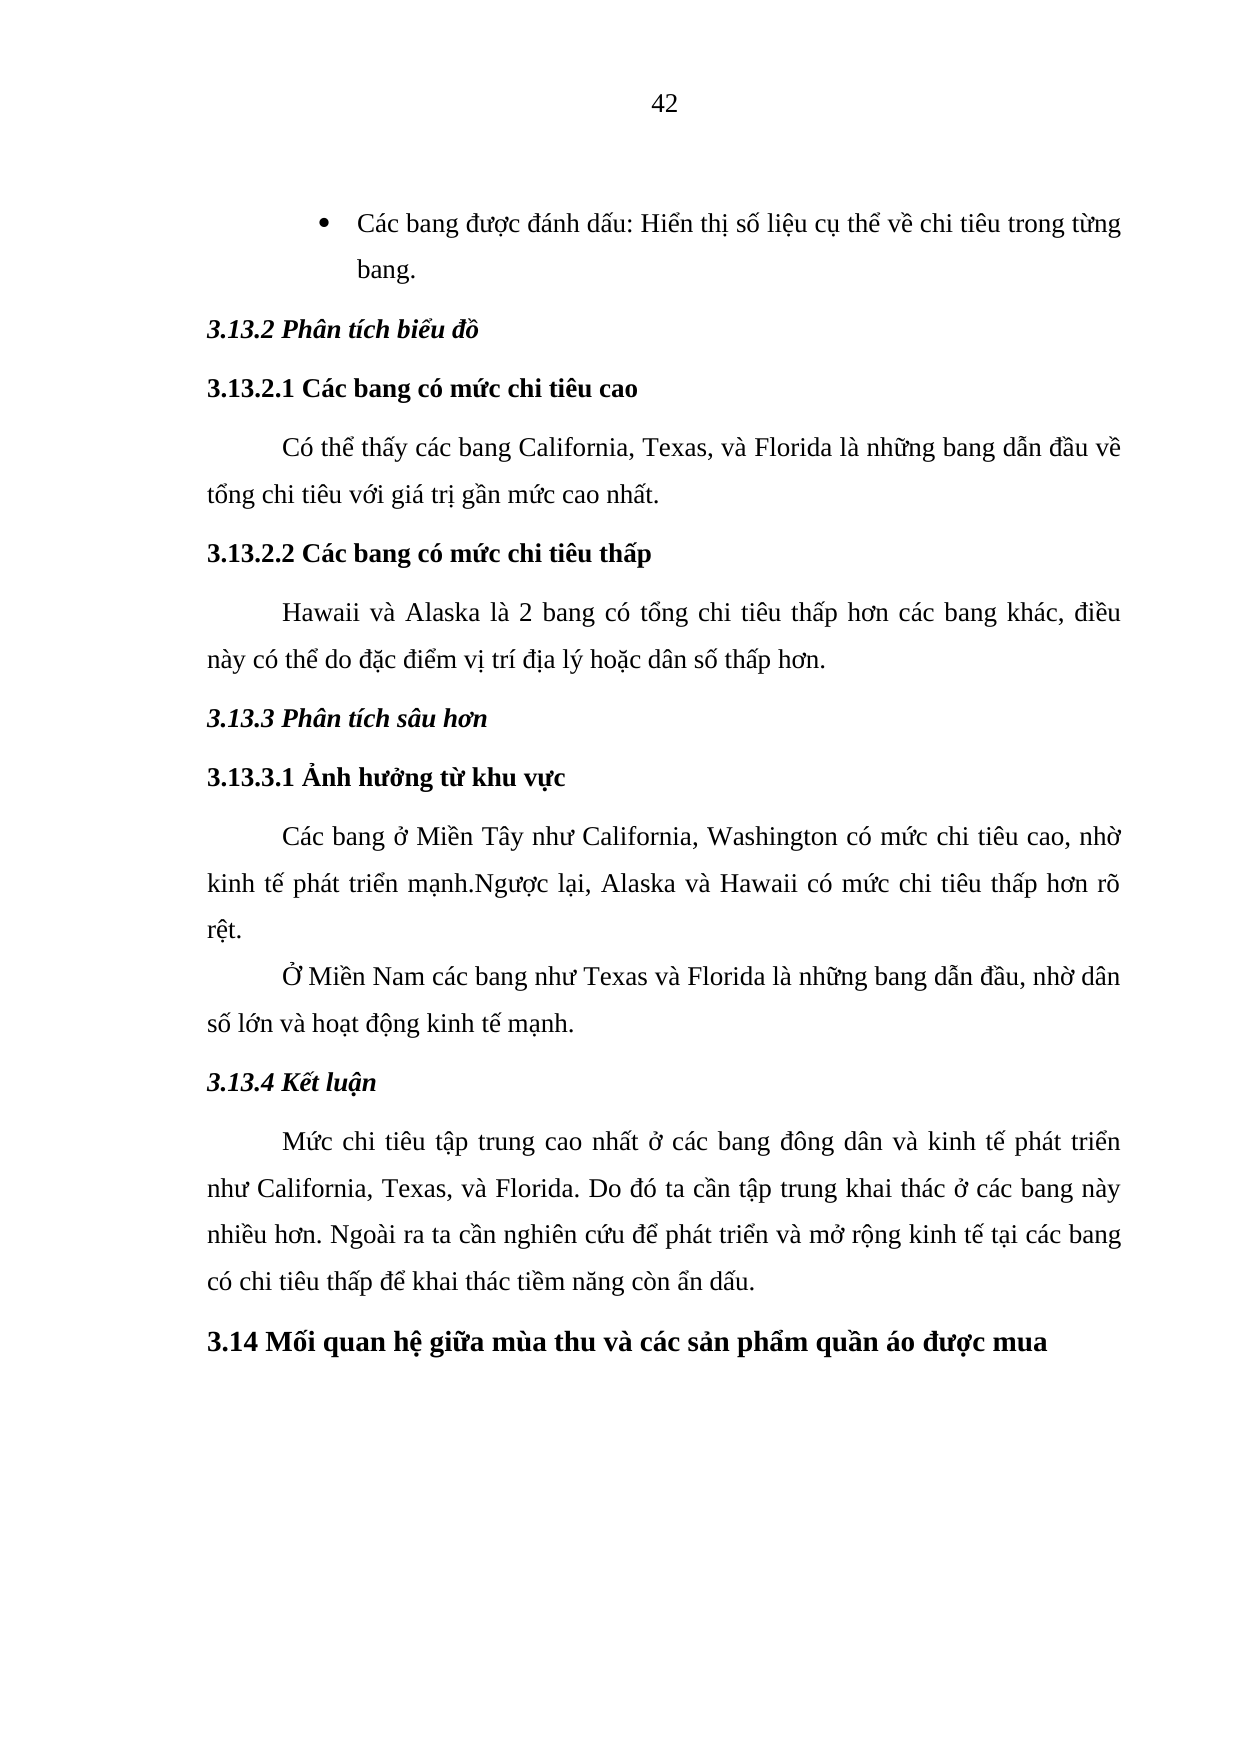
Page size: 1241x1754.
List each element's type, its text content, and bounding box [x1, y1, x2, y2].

subtitle Mối quan hệ giữa mùa thu và các sản phẩm quần áo được mua [207, 1324, 1122, 1358]
text Hawaii và Alaska là 2 bang có tổng chi tiêu thấp hơn các bang khác, điều này có thể do đặc điểm vị trí địa lý hoặc dân số thấp hơn. [207, 596, 1122, 674]
subtitle Các bang có mức chi tiêu thấp [207, 537, 1122, 568]
text Ở Miền Nam các bang như Texas và Florida là những bang dẫn đầu, nhờ dân số lớn và hoạt động kinh tế mạnh. [207, 960, 1122, 1038]
text Có thể thấy các bang California, Texas, và Florida là những bang dẫn đầu về tổng chi tiêu với giá trị gần mức cao nhất. [207, 431, 1122, 509]
list Các bang được đánh dấu: Hiển thị số liệu cụ thể về chi tiêu trong từng bang. [319, 207, 1122, 285]
subtitle Các bang có mức chi tiêu cao [207, 372, 1122, 403]
subtitle Kết luận [207, 1066, 1122, 1097]
subtitle Ảnh hưởng từ khu vực [207, 761, 1122, 792]
subtitle Phân tích sâu hơn [207, 702, 1122, 733]
text Các bang ở Miền Tây như California, Washington có mức chi tiêu cao, nhờ kinh tế phát triển mạnh.Ngược lại, Alaska và Hawaii có mức chi tiêu thấp hơn rõ rệt. [207, 820, 1122, 945]
subtitle Phân tích biểu đồ [207, 313, 1122, 344]
text Mức chi tiêu tập trung cao nhất ở các bang đông dân và kinh tế phát triển như California, Texas, và Florida. Do đó ta cần tập trung khai thác ở các bang này nhiều hơn. Ngoài ra ta cần nghiên cứu để phát triển và mở rộng kinh tế tại các bang có chi tiêu thấp để khai thác tiềm năng còn ẩn dấu. [207, 1125, 1122, 1296]
